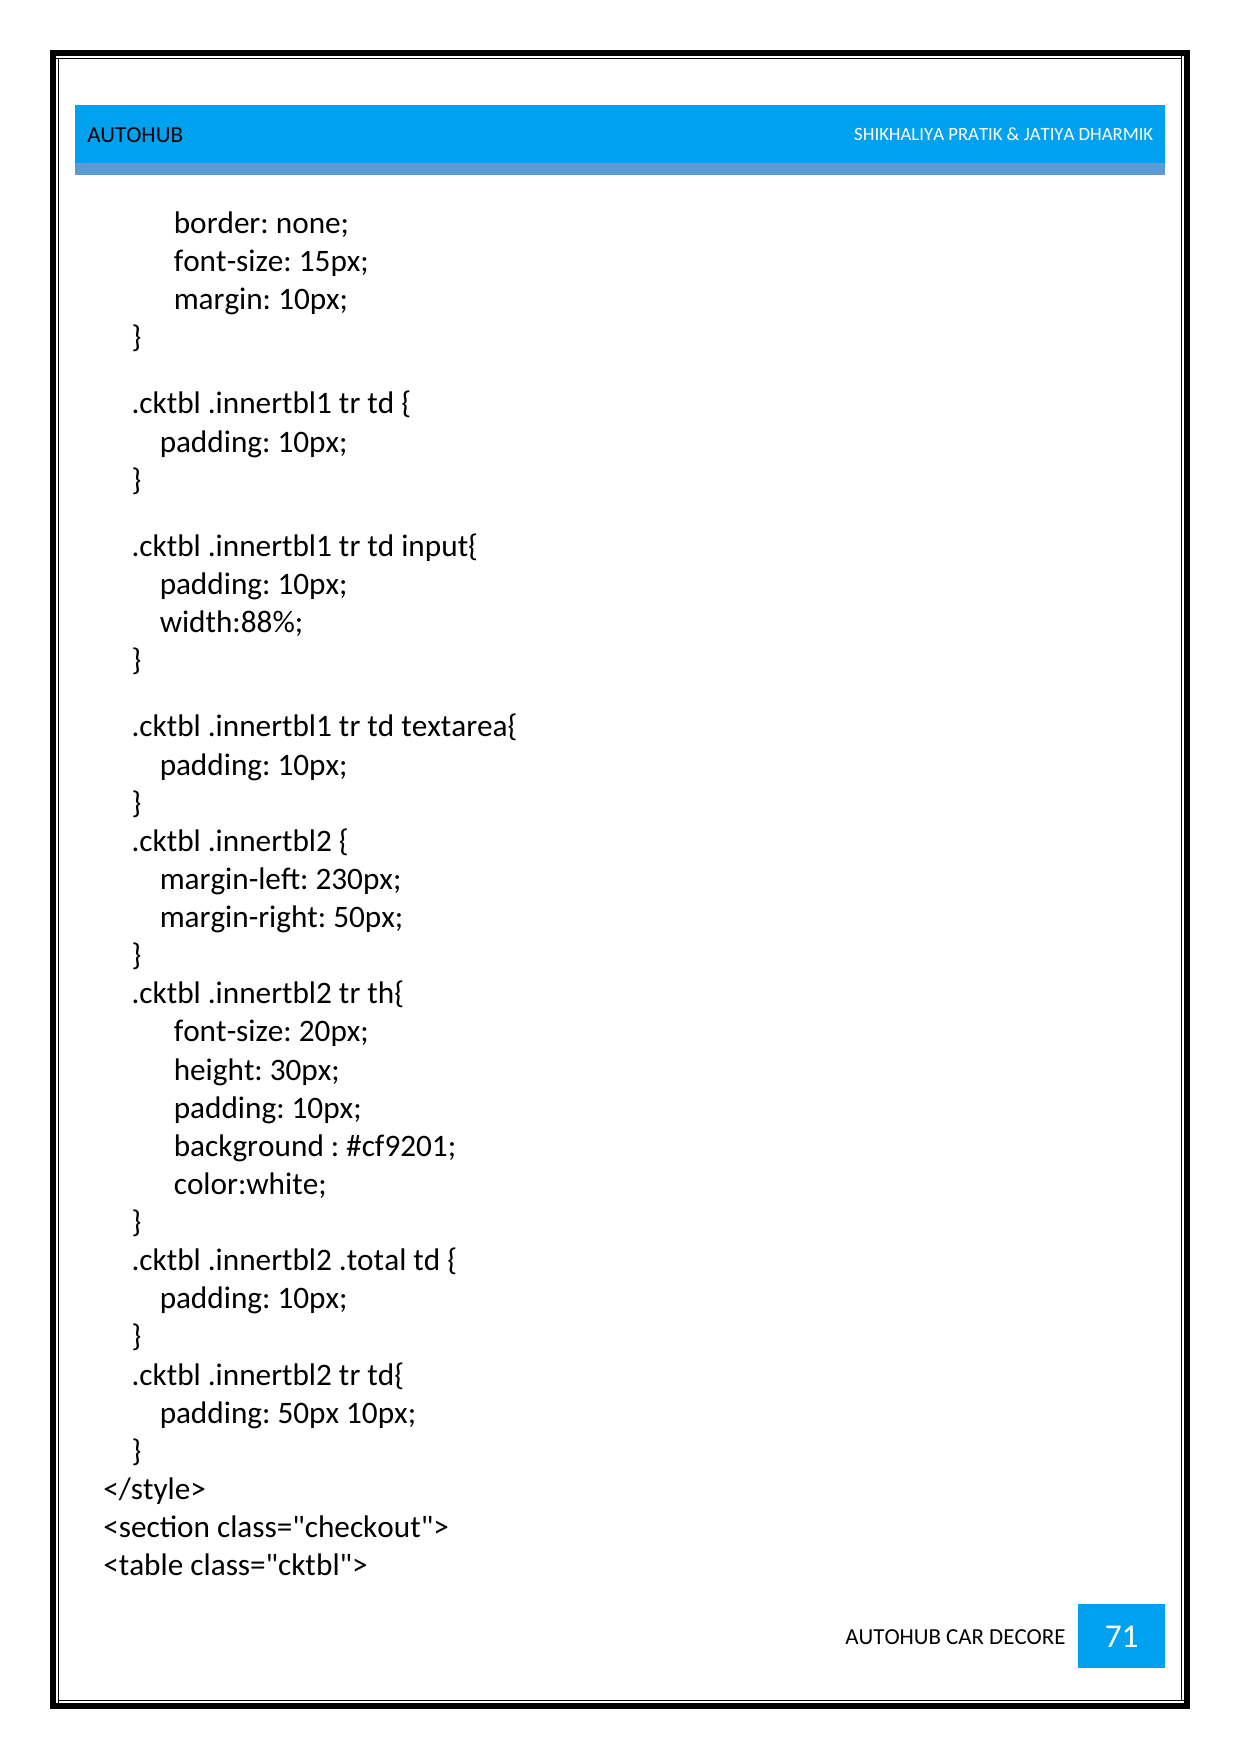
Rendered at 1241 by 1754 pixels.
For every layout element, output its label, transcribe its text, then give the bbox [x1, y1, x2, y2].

text padding: 50px 10px; [75, 1393, 1165, 1431]
text </style> [75, 1469, 1165, 1507]
text padding: 10px; [75, 744, 1165, 783]
text height: 30px; [75, 1049, 1165, 1088]
text .cktbl .innertbl2 .total td { [75, 1240, 1165, 1278]
text padding: 10px; [75, 422, 1165, 460]
text padding: 10px; [75, 564, 1165, 602]
text .cktbl .innertbl2 tr td{ [75, 1354, 1165, 1393]
text } [75, 317, 1165, 356]
text <table class="cktbl"> [75, 1545, 1165, 1583]
text color:white; [75, 1164, 1165, 1202]
text } [75, 1202, 1165, 1240]
text } [75, 1431, 1165, 1469]
text .cktbl .innertbl2 { [75, 821, 1165, 859]
text margin: 10px; [75, 279, 1165, 317]
text padding: 10px; [75, 1088, 1165, 1126]
text .cktbl .innertbl1 tr td input{ [75, 526, 1165, 564]
text } [75, 935, 1165, 973]
text .cktbl .innertbl2 tr th{ [75, 973, 1165, 1011]
text } [75, 640, 1165, 678]
text margin-left: 230px; [75, 859, 1165, 897]
text } [75, 1316, 1165, 1354]
text font-size: 20px; [75, 1011, 1165, 1049]
text width:88%; [75, 602, 1165, 640]
text <section class="checkout"> [75, 1507, 1165, 1545]
text .cktbl .innertbl1 tr td { [75, 383, 1165, 422]
text } [75, 783, 1165, 821]
text border: none; [75, 203, 1165, 241]
text padding: 10px; [75, 1278, 1165, 1316]
text } [75, 460, 1165, 498]
text background : #cf9201; [75, 1126, 1165, 1164]
text margin-right: 50px; [75, 897, 1165, 935]
text .cktbl .innertbl1 tr td textarea{ [75, 706, 1165, 744]
text font-size: 15px; [75, 241, 1165, 279]
